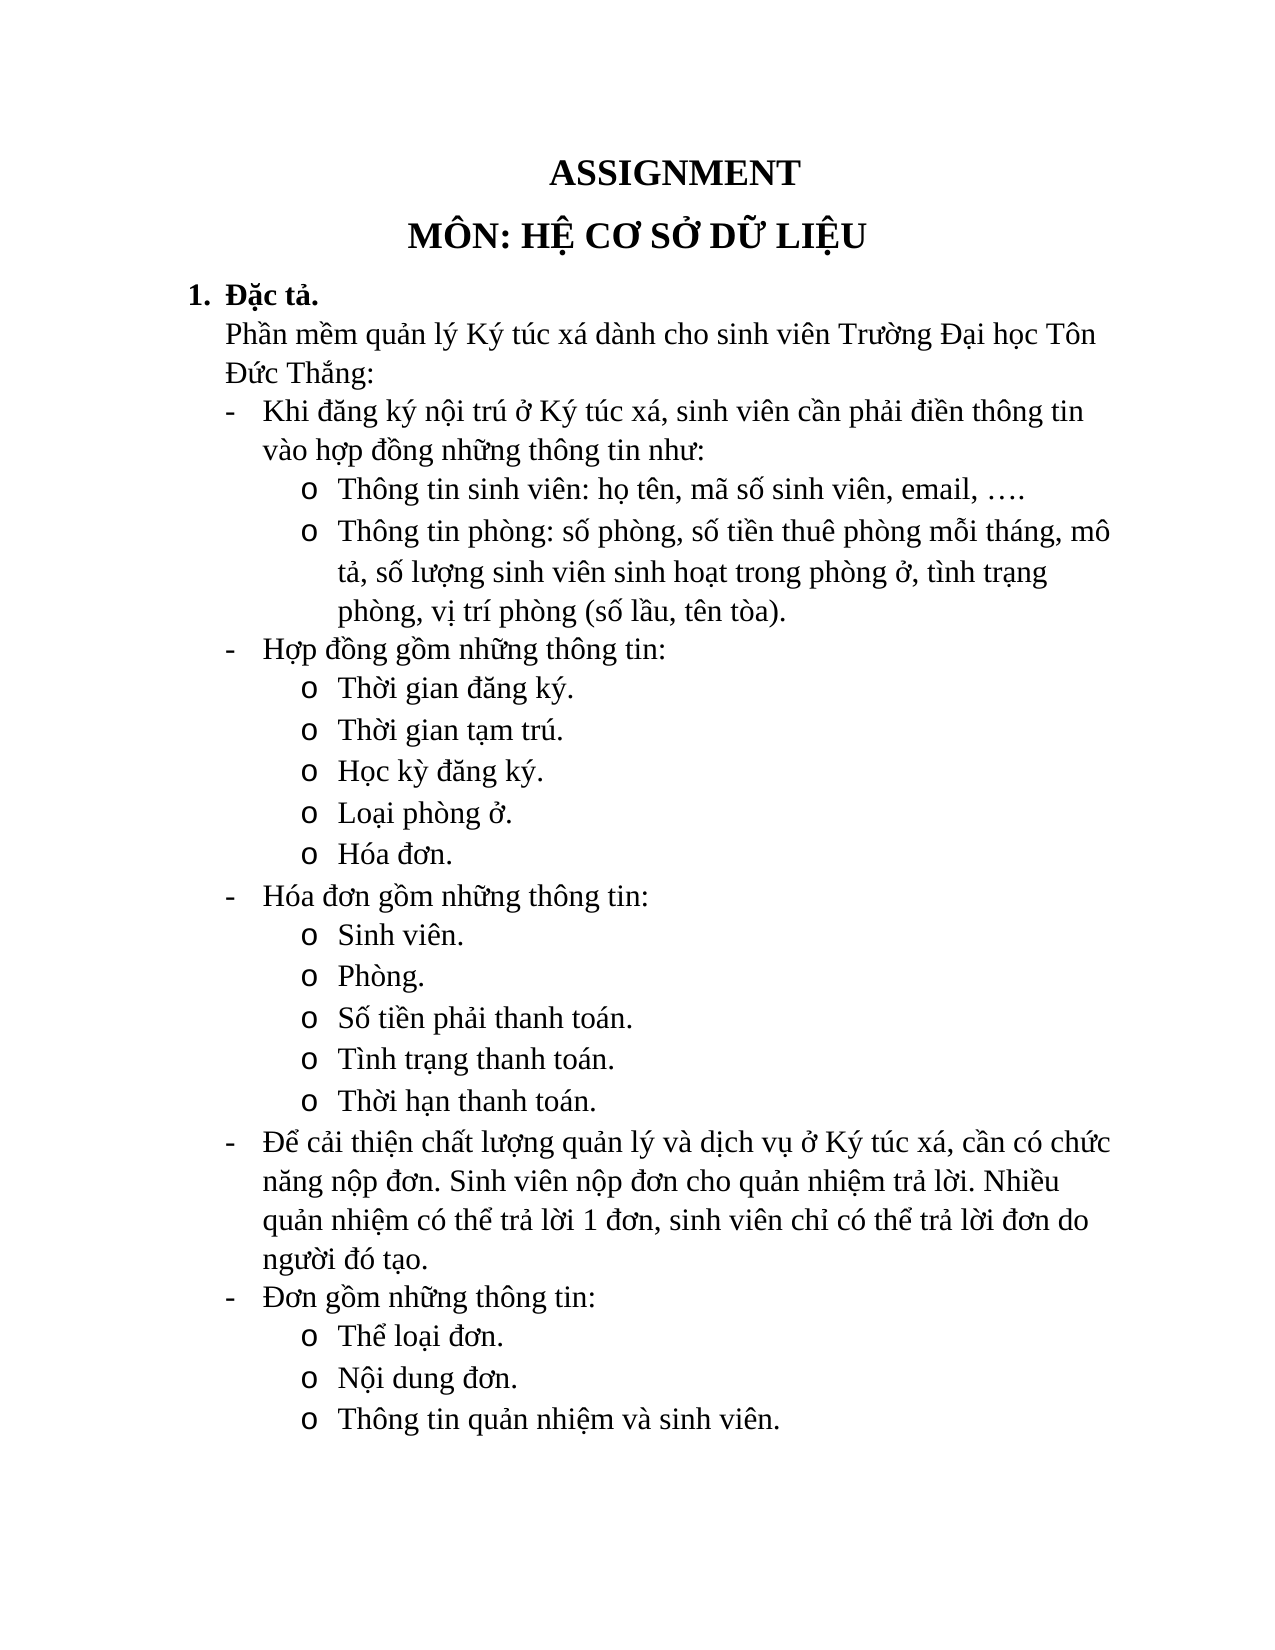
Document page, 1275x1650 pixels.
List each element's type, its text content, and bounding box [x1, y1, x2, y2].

list Khi đăng ký nội trú ở Ký túc xá, sinh viên cần phải điền thông tin vào hợp đồng những thông tin như: [225, 393, 1125, 467]
list Thông tin phòng: số phòng, số tiền thuê phòng mỗi tháng, mô tả, số lượng sinh viên sinh hoạt trong phòng ở, tình trạng phòng, vị trí phòng (số lầu, tên tòa). [300, 512, 1125, 628]
list Sinh viên. [300, 916, 1125, 954]
list Hóa đơn. [300, 836, 1125, 874]
list Thời gian tạm trú. [300, 711, 1125, 749]
list Hợp đồng gồm những thông tin: [225, 631, 1125, 667]
list Thời gian đăng ký. [300, 669, 1125, 708]
list Để cải thiện chất lượng quản lý và dịch vụ ở Ký túc xá, cần có chức năng nộp đơn. Sinh viên nộp đơn cho quản nhiệm trả lời. Nhiều quản nhiệm có thể trả lời 1 đơn, sinh viên chỉ có thể trả lời đơn do người đó tạo. [225, 1124, 1125, 1276]
list Thông tin sinh viên: họ tên, mã số sinh viên, email, …. [300, 470, 1125, 509]
list Đặc tả. [187, 276, 1125, 312]
list Thể loại đơn. [300, 1317, 1125, 1356]
list Hóa đơn gồm những thông tin: [225, 877, 1125, 913]
list Số tiền phải thanh toán. [300, 999, 1125, 1038]
text ASSIGNMENT [150, 150, 1125, 193]
list Nội dung đơn. [300, 1359, 1125, 1398]
list Thời hạn thanh toán. [300, 1082, 1125, 1121]
text Phần mềm quản lý Ký túc xá dành cho sinh viên Trường Đại học Tôn Đức Thắng: [225, 315, 1125, 390]
list Học kỳ đăng ký. [300, 752, 1125, 791]
list Loại phòng ở. [300, 794, 1125, 833]
list Đơn gồm những thông tin: [225, 1279, 1125, 1315]
list Phòng. [300, 957, 1125, 996]
text MÔN: HỆ CƠ SỞ DỮ LIỆU [150, 213, 1125, 256]
list Tình trạng thanh toán. [300, 1041, 1125, 1079]
list Thông tin quản nhiệm và sinh viên. [300, 1401, 1125, 1439]
